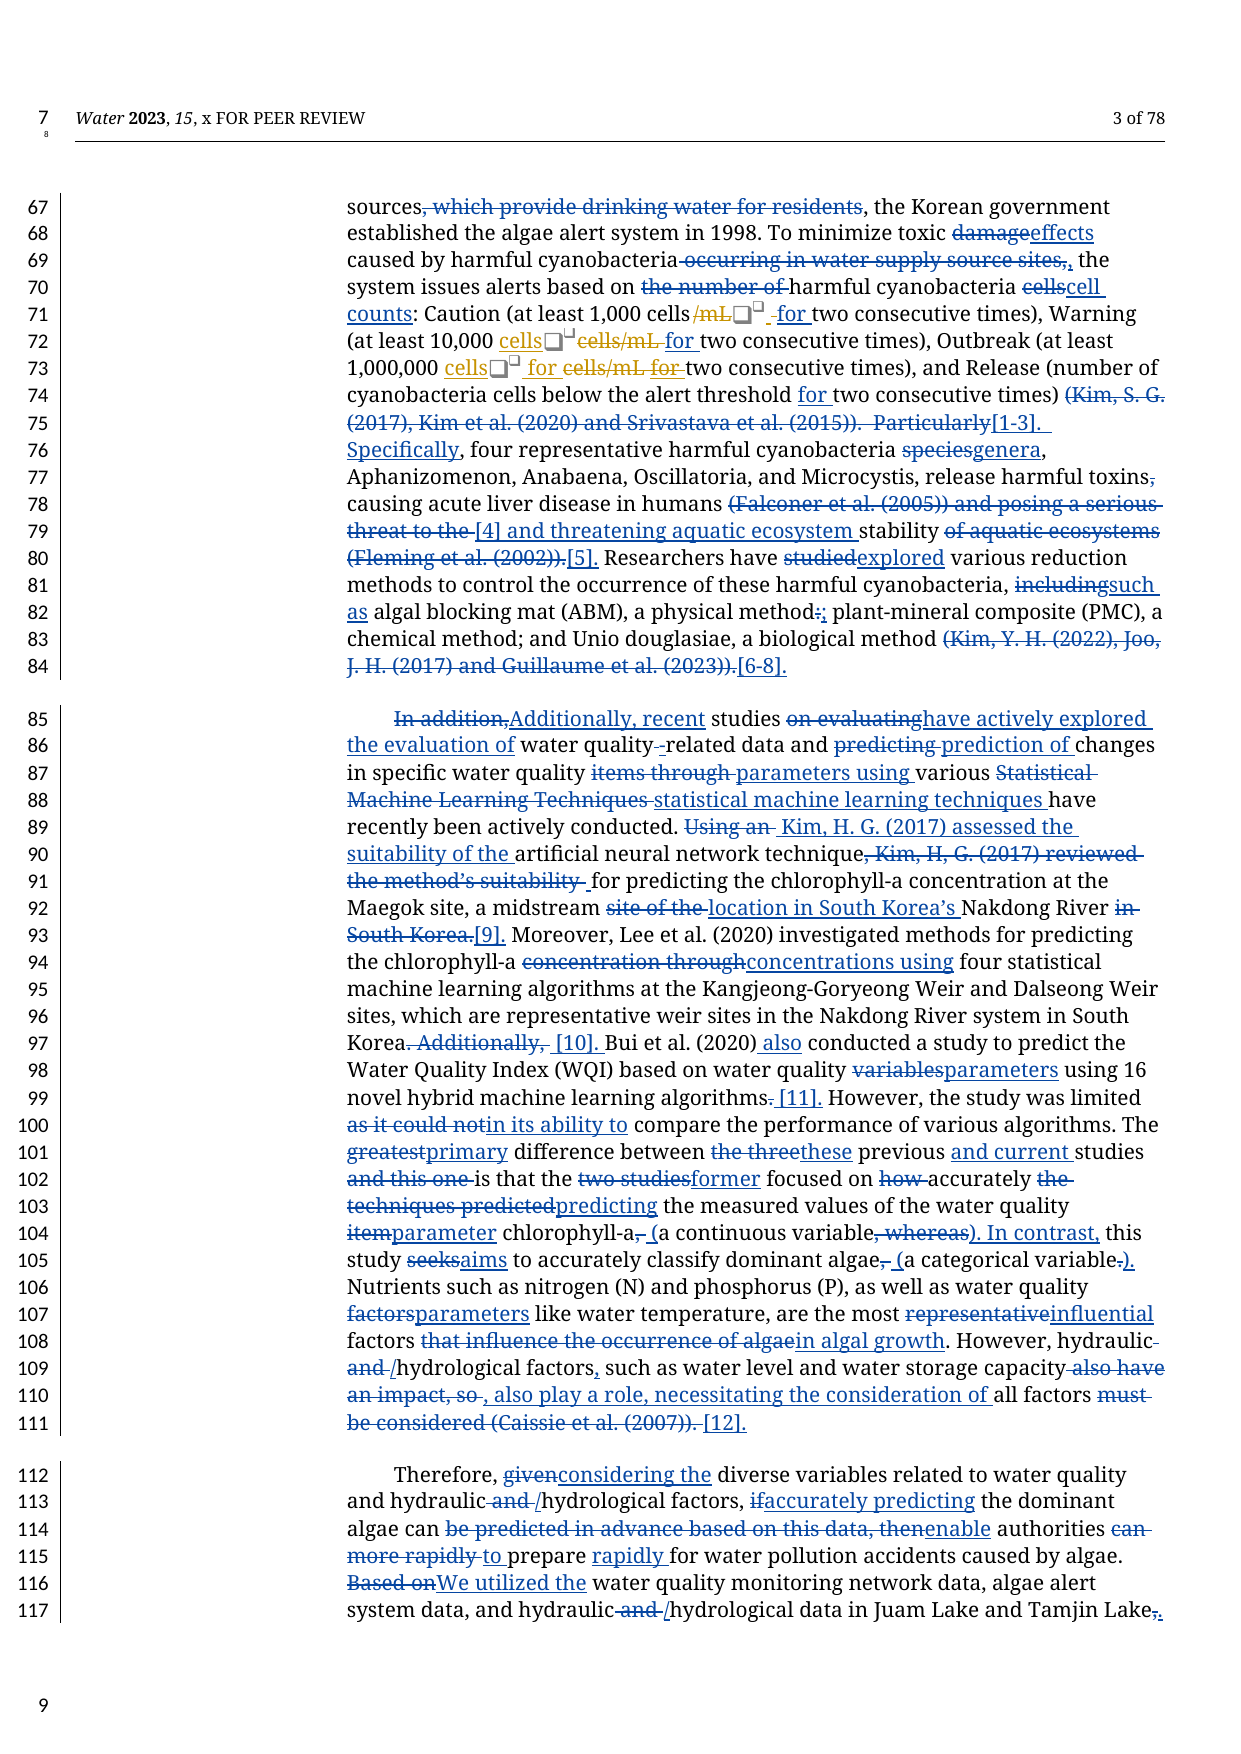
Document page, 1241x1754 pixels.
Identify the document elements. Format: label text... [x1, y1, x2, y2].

subtitle studies water qualityrelated data and changes in specific water quality various have recently been actively conducted. artificial neural network techniquefor predicting the chlorophyll-a concentration at the Maegok site, a midstream Nakdong River Moreover, Lee et al. (2020) investigated methods for predicting the chlorophyll-a four statistical machine learning algorithms at the Kangjeong-Goryeong Weir and Dalseong Weir sites, which are representative weir sites in the Nakdong River system in South KoreaBui et al. (2020) conducted a study to predict the Water Quality Index (WQI) based on water quality using 16 novel hybrid machine learning algorithms However, the study was limited compare the performance of various algorithms. The difference between previous studies is that the focused on accurately the measured values of the water quality chlorophyll-aa continuous variable this study to accurately classify dominant algaea categorical variable Nutrients such as nitrogen (N) and phosphorus (P), as well as water quality like water temperature, are the most factors . However, hydraulichydrological factors such as water level and water storage capacityall factors [347, 705, 1165, 1436]
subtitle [347, 192, 1165, 680]
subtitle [347, 1461, 1165, 1623]
